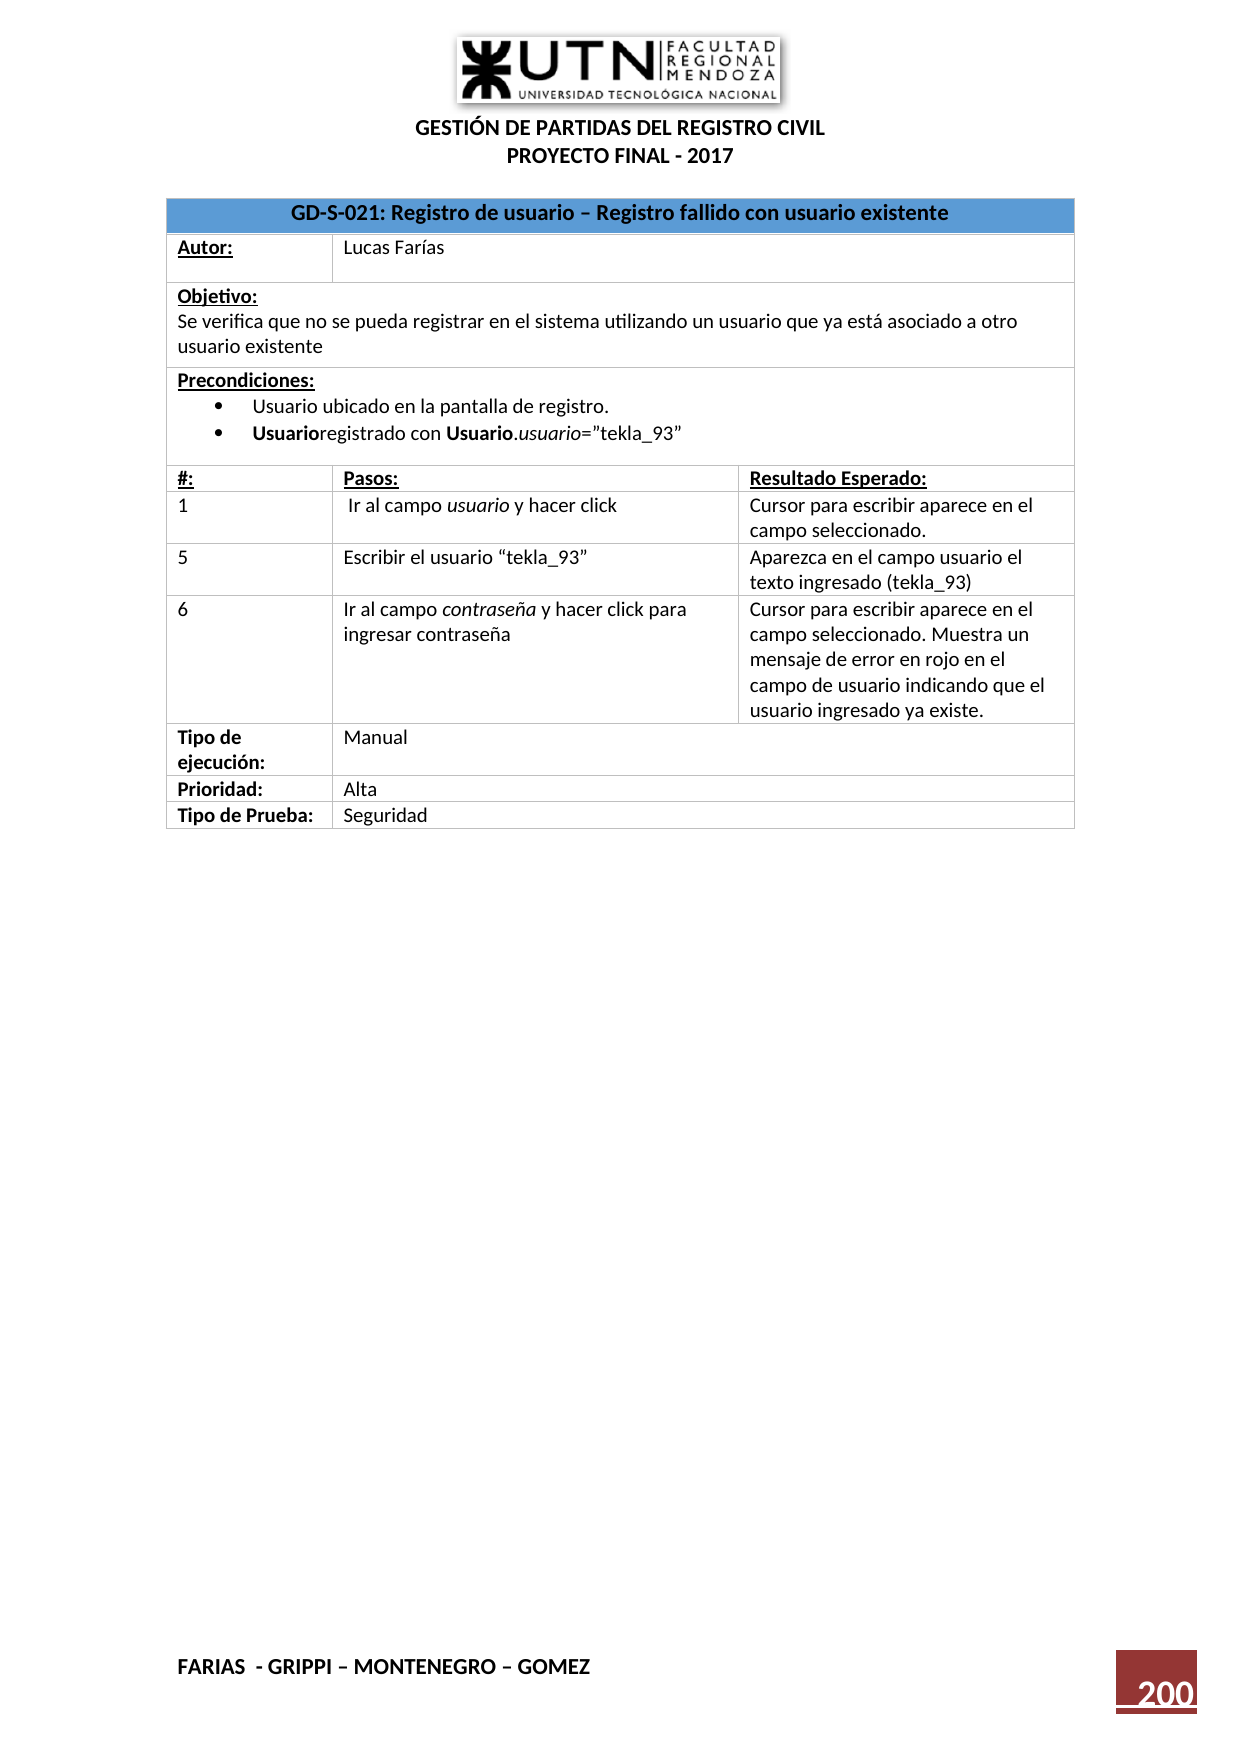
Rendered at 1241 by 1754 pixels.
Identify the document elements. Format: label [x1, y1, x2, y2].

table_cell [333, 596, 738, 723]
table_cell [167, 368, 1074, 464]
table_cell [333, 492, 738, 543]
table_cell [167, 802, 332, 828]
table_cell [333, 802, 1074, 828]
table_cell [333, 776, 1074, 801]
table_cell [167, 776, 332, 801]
picture [449, 29, 791, 114]
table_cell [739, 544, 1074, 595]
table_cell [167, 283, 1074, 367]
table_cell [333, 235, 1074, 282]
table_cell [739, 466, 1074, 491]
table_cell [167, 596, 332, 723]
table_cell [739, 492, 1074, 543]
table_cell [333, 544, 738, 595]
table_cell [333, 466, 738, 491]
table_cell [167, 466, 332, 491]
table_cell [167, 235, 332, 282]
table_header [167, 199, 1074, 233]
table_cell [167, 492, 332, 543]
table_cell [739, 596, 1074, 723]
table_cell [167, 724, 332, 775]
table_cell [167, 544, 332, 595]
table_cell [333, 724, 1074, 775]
